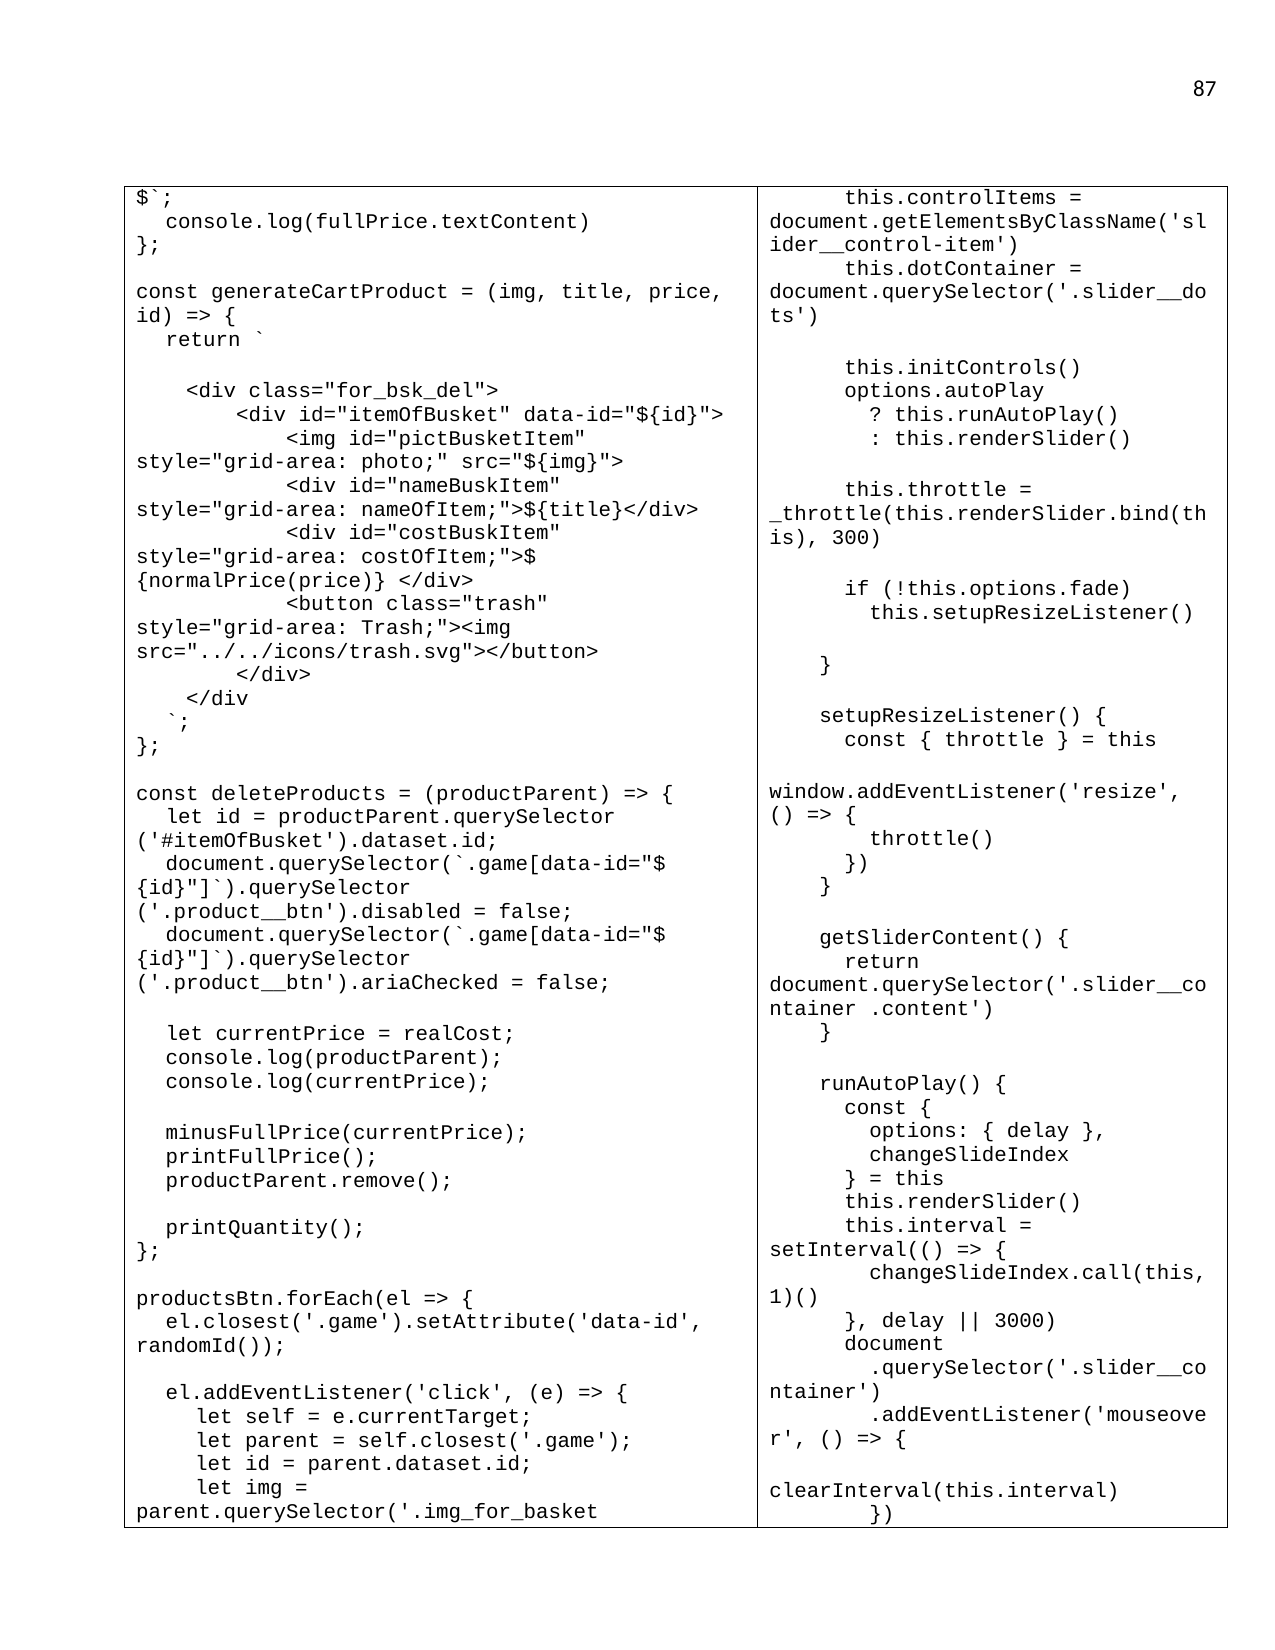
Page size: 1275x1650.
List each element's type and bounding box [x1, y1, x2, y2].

table_header [125, 187, 757, 1527]
table_header [758, 187, 1227, 1527]
